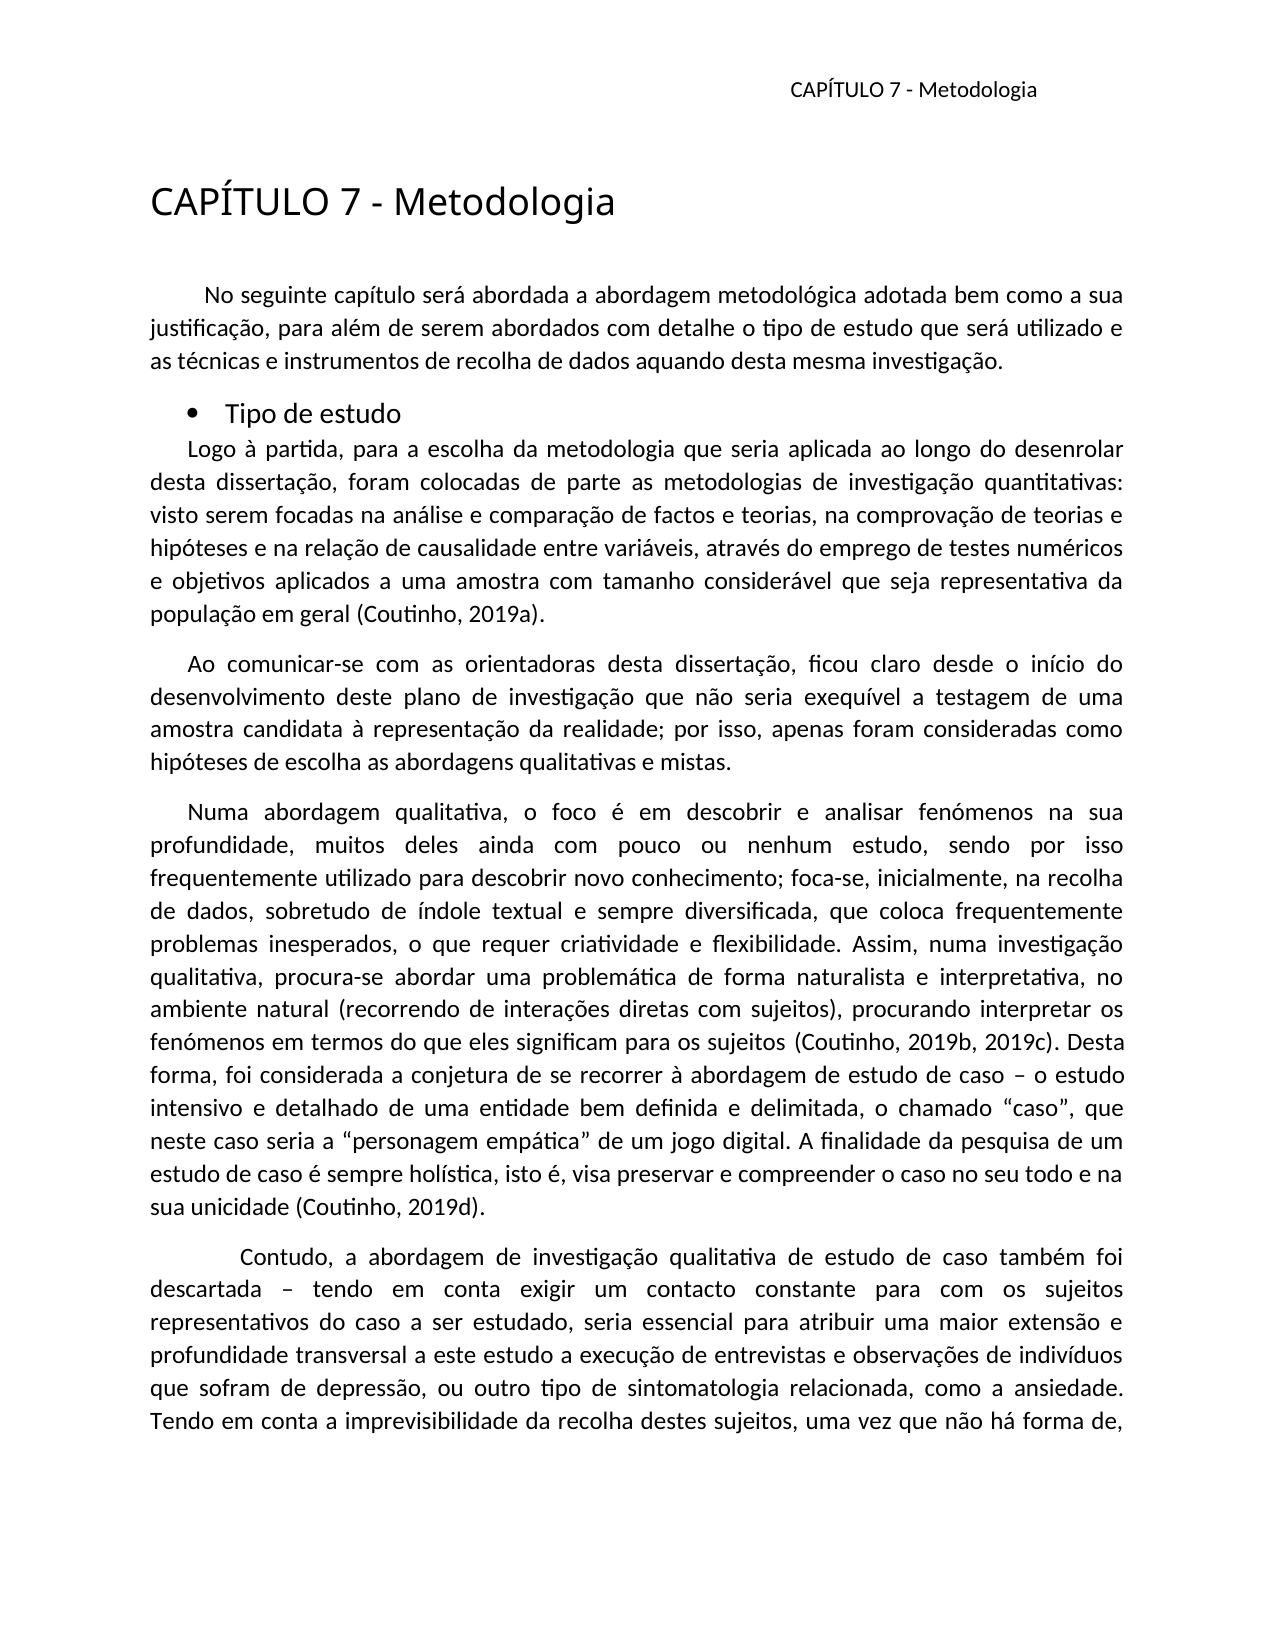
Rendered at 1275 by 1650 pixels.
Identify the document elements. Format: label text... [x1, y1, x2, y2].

text Ao comunicar-se com as orientadoras desta dissertação, ficou claro desde o início do desenvolvimento deste plano de investigação que não seria exequível a testagem de uma amostra candidata à representação da realidade; por isso, apenas foram consideradas como hipóteses de escolha as abordagens qualitativas e mistas. [150, 648, 1125, 777]
subtitle CAPÍTULO 7 - Metodologia [150, 175, 1125, 226]
text Numa abordagem qualitativa, o foco é em descobrir e analisar fenómenos na sua profundidade, muitos deles ainda com pouco ou nenhum estudo, sendo por isso frequentemente utilizado para descobrir novo conhecimento; foca-se, inicialmente, na recolha de dados, sobretudo de índole textual e sempre diversificada, que coloca frequentemente problemas inesperados, o que requer criatividade e flexibilidade. Assim, numa investigação qualitativa, procura-se abordar uma problemática de forma naturalista e interpretativa, no ambiente natural (recorrendo de interações diretas com sujeitos), procurando interpretar os fenómenos em termos do que eles significam para os sujeitos . Desta forma, foi considerada a conjetura de se recorrer à abordagem de estudo de caso – o estudo intensivo e detalhado de uma entidade bem definida e delimitada, o chamado “caso”, que neste caso seria a “personagem empática” de um jogo digital. A finalidade da pesquisa de um estudo de caso é sempre holística, isto é, visa preservar e compreender o caso no seu todo e na sua unicidade . [150, 796, 1125, 1222]
text No seguinte capítulo será abordada a abordagem metodológica adotada bem como a sua justificação, para além de serem abordados com detalhe o tipo de estudo que será utilizado e as técnicas e instrumentos de recolha de dados aquando desta mesma investigação. [150, 280, 1125, 376]
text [150, 1241, 1125, 1436]
text Logo à partida, para a escolha da metodologia que seria aplicada ao longo do desenrolar desta dissertação, foram colocadas de parte as metodologias de investigação quantitativas: visto serem focadas na análise e comparação de factos e teorias, na comprovação de teorias e hipóteses e na relação de causalidade entre variáveis, através do emprego de testes numéricos e objetivos aplicados a uma amostra com tamanho considerável que seja representativa da população em geral . [150, 433, 1125, 629]
subtitle Tipo de estudo [187, 395, 1125, 431]
